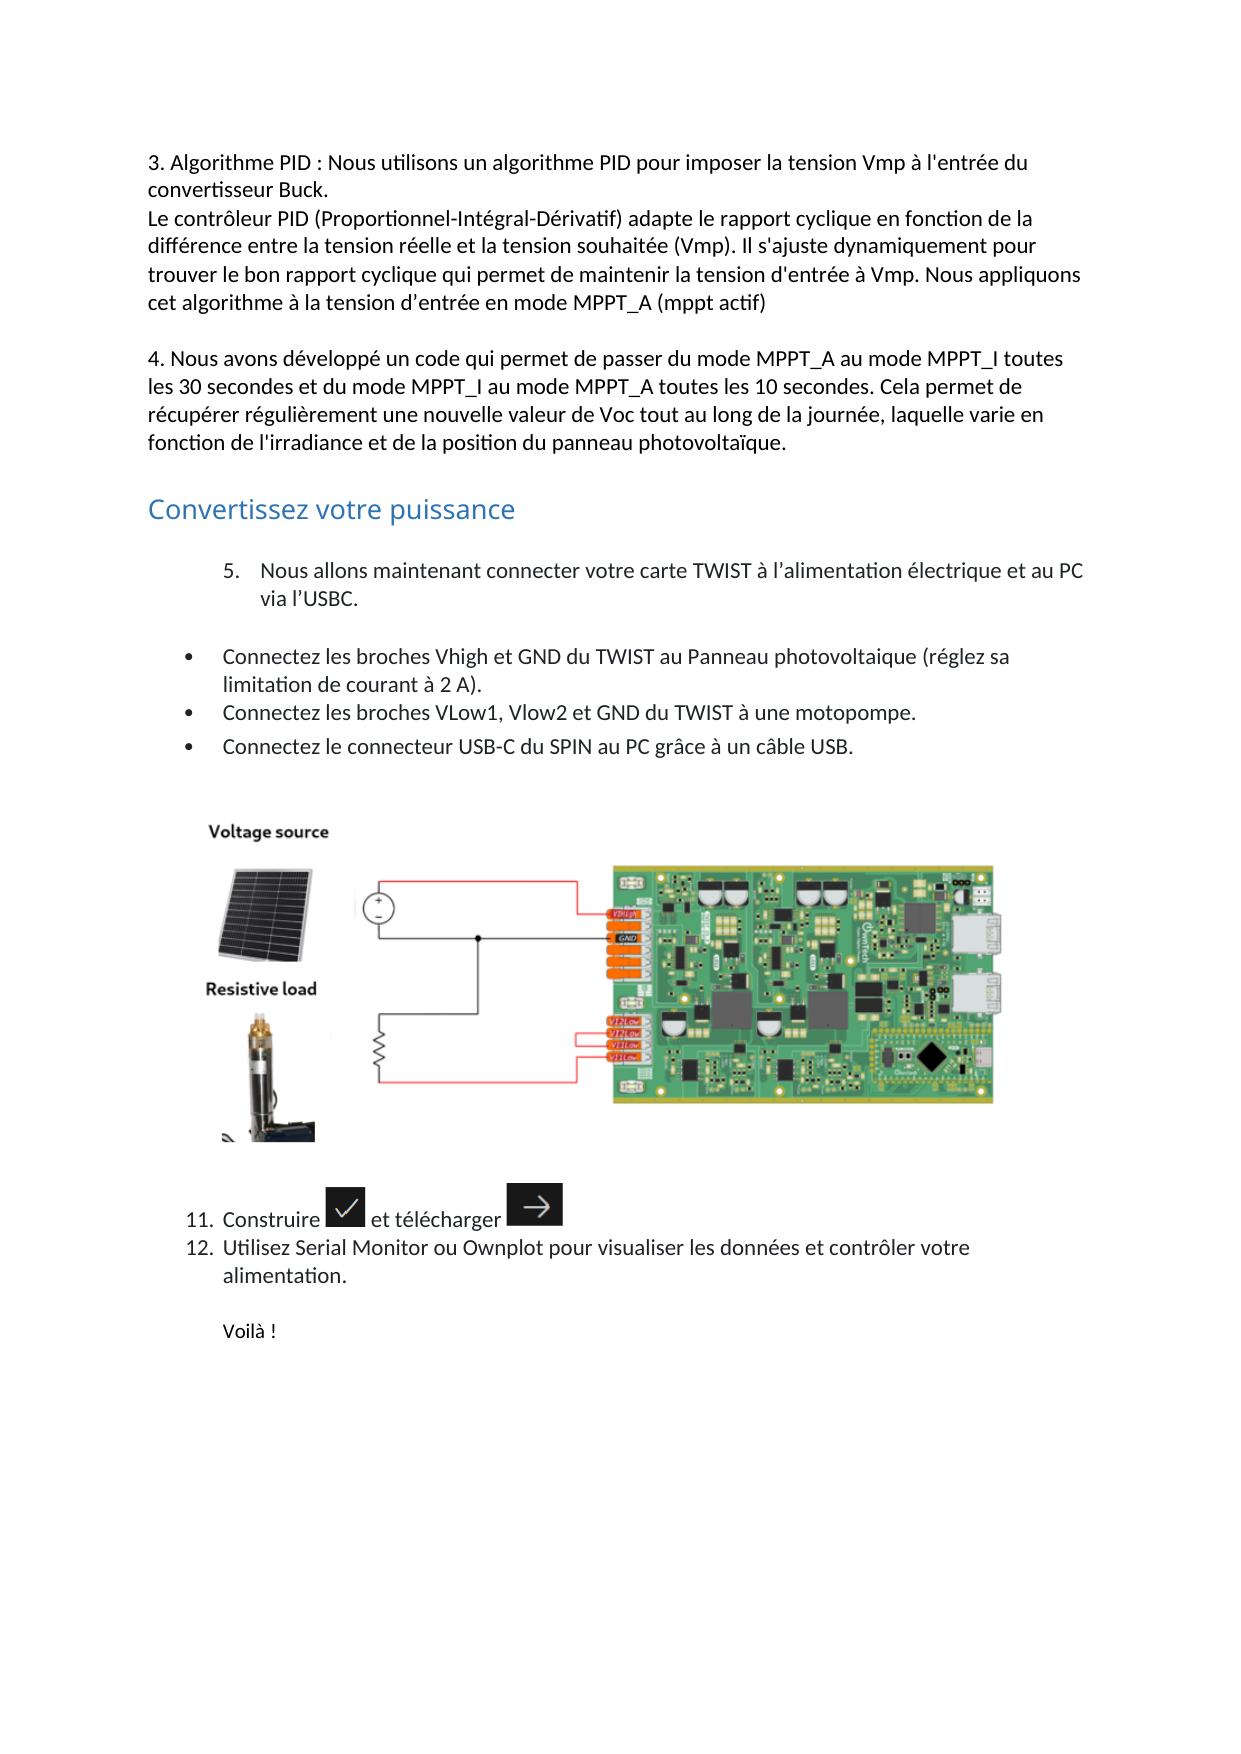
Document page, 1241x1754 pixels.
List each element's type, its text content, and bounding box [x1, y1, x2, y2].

list Connectez les broches Vhigh et GND du TWIST au Panneau photovoltaique (réglez sa limitation de courant à 2 A). [185, 642, 1093, 698]
picture [506, 1183, 564, 1227]
picture [325, 1187, 366, 1227]
list Utilisez Serial Monitor ou Ownplot pour visualiser les données et contrôler votre alimentation. [185, 1233, 1093, 1289]
text 3. Algorithme PID : Nous utilisons un algorithme PID pour imposer la tension Vmp à l'entrée du convertisseur Buck. [148, 148, 1093, 204]
text Voilà ! [223, 1318, 1093, 1343]
list Connectez le connecteur USB-C du SPIN au PC grâce à un câble USB. [185, 732, 1093, 760]
text Le contrôleur PID (Proportionnel-Intégral-Dérivatif) adapte le rapport cyclique en fonction de la différence entre la tension réelle et la tension souhaitée (Vmp). Il s'ajuste dynamiquement pour trouver le bon rapport cyclique qui permet de maintenir la tension d'entrée à Vmp. Nous appliquons cet algorithme à la tension d’entrée en mode MPPT_A (mppt actif) [148, 204, 1093, 316]
list Nous allons maintenant connecter votre carte TWIST à l’alimentation électrique et au PC via l’USBC. [223, 557, 1093, 613]
list Connectez les broches VLow1, Vlow2 et GND du TWIST à une motopompe. [185, 698, 1093, 726]
list Construire et télécharger [185, 1183, 1093, 1233]
text 4. Nous avons développé un code qui permet de passer du mode MPPT_A au mode MPPT_I toutes les 30 secondes et du mode MPPT_I au mode MPPT_A toutes les 10 secondes. Cela permet de récupérer régulièrement une nouvelle valeur de Voc tout au long de la journée, laquelle varie en fonction de l'irradiance et de la position du panneau photovoltaïque. [148, 344, 1093, 456]
picture [147, 789, 1093, 1159]
subtitle Convertissez votre puissance [148, 491, 1093, 527]
